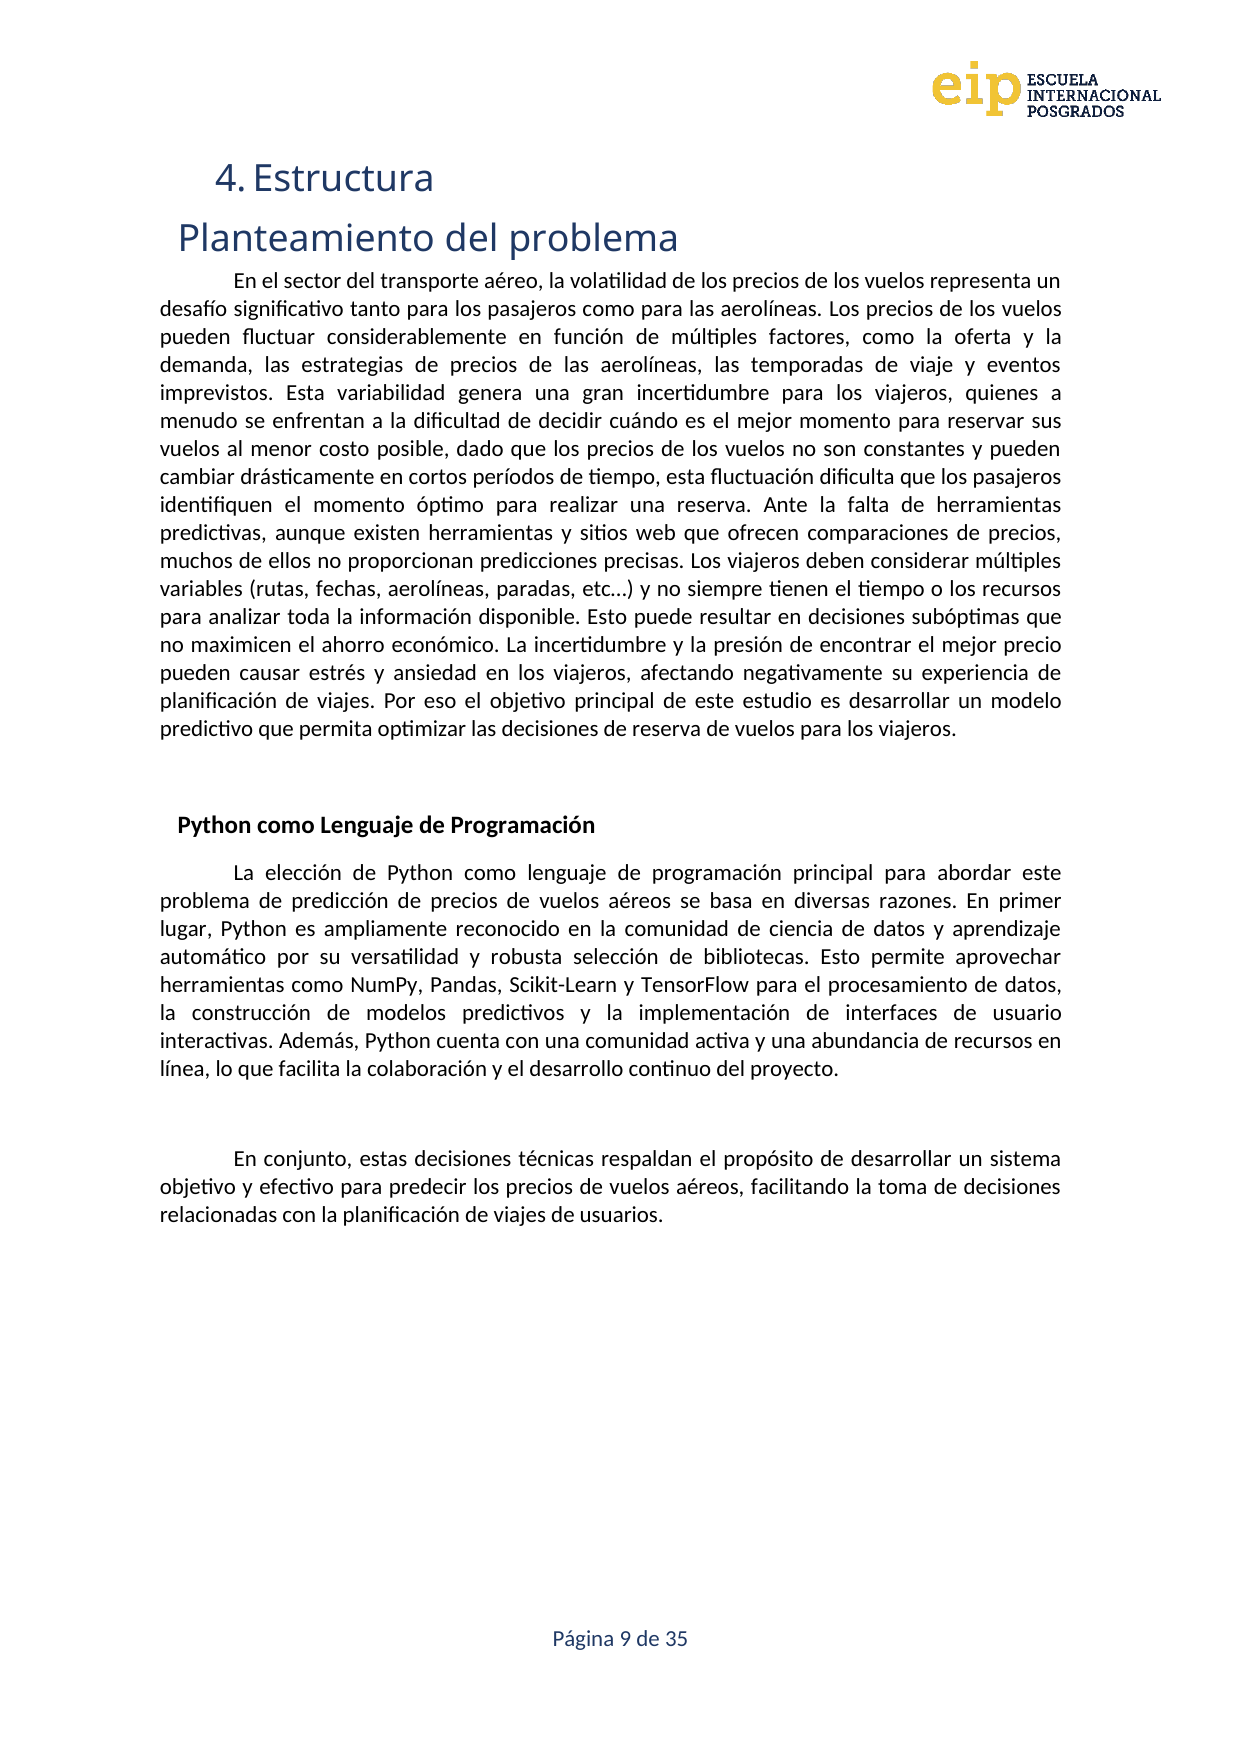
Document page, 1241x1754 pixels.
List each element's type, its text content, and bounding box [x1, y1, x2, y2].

list Estructura [215, 152, 1063, 203]
text Python como Lenguaje de Programación [177, 809, 1063, 839]
text Planteamiento del problema [177, 211, 1063, 262]
text En el sector del transporte aéreo, la volatilidad de los precios de los vuelos representa un desafío significativo tanto para los pasajeros como para las aerolíneas. Los precios de los vuelos pueden fluctuar considerablemente en función de múltiples factores, como la oferta y la demanda, las estrategias de precios de las aerolíneas, las temporadas de viaje y eventos imprevistos. Esta variabilidad genera una gran incertidumbre para los viajeros, quienes a menudo se enfrentan a la dificultad de decidir cuándo es el mejor momento para reservar sus vuelos al menor costo posible, dado que los precios de los vuelos no son constantes y pueden cambiar drásticamente en cortos períodos de tiempo, esta fluctuación dificulta que los pasajeros identifiquen el momento óptimo para realizar una reserva. Ante la falta de herramientas predictivas, aunque existen herramientas y sitios web que ofrecen comparaciones de precios, muchos de ellos no proporcionan predicciones precisas. Los viajeros deben considerar múltiples variables (rutas, fechas, aerolíneas, paradas, etc…) y no siempre tienen el tiempo o los recursos para analizar toda la información disponible. Esto puede resultar en decisiones subóptimas que no maximicen el ahorro económico. La incertidumbre y la presión de encontrar el mejor precio pueden causar estrés y ansiedad en los viajeros, afectando negativamente su experiencia de planificación de viajes. Por eso el objetivo principal de este estudio es desarrollar un modelo predictivo que permita optimizar las decisiones de reserva de vuelos para los viajeros. [159, 266, 1063, 742]
text La elección de Python como lenguaje de programación principal para abordar este problema de predicción de precios de vuelos aéreos se basa en diversas razones. En primer lugar, Python es ampliamente reconocido en la comunidad de ciencia de datos y aprendizaje automático por su versatilidad y robusta selección de bibliotecas. Esto permite aprovechar herramientas como NumPy, Pandas, Scikit-Learn y TensorFlow para el procesamiento de datos, la construcción de modelos predictivos y la implementación de interfaces de usuario interactivas. Además, Python cuenta con una comunidad activa y una abundancia de recursos en línea, lo que facilita la colaboración y el desarrollo continuo del proyecto. [159, 858, 1063, 1082]
picture [932, 61, 1161, 117]
text En conjunto, estas decisiones técnicas respaldan el propósito de desarrollar un sistema objetivo y efectivo para predecir los precios de vuelos aéreos, facilitando la toma de decisiones relacionadas con la planificación de viajes de usuarios. [159, 1144, 1063, 1228]
